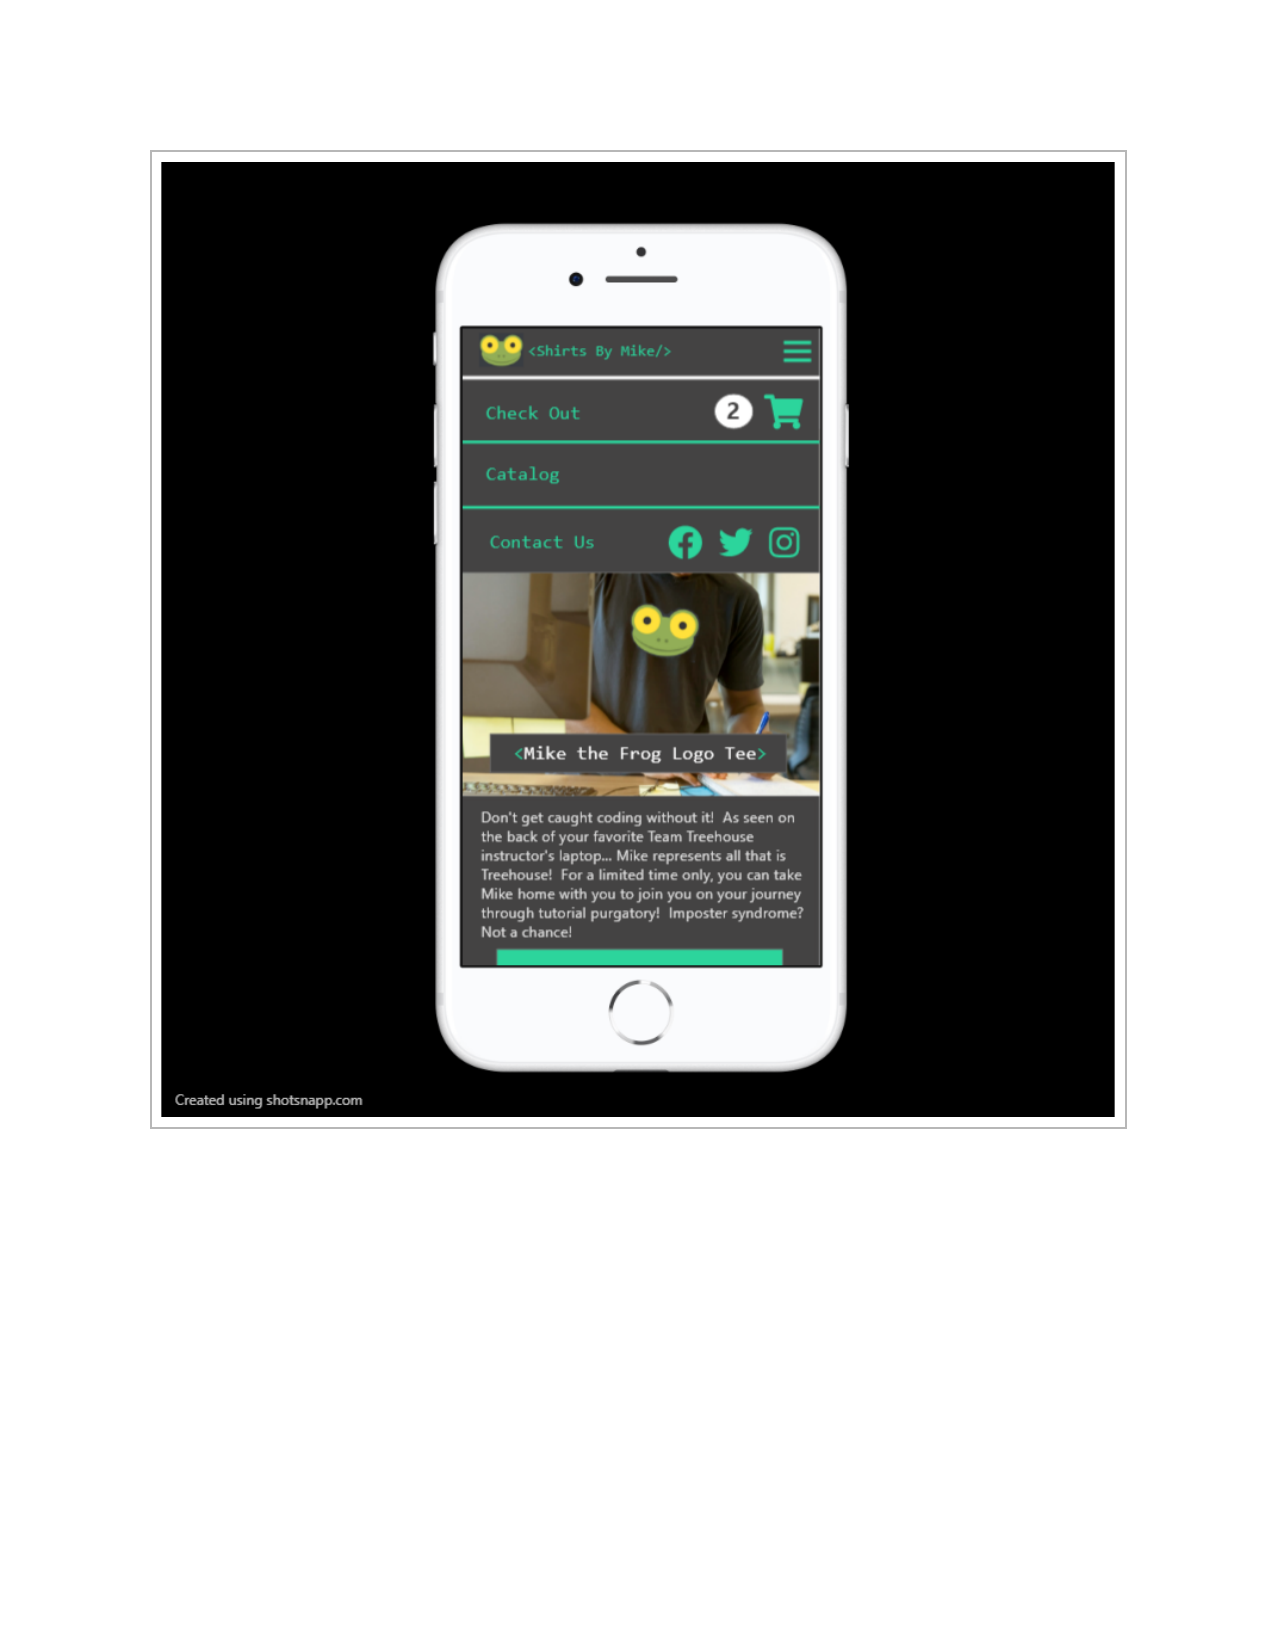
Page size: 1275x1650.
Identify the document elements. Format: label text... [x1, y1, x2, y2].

table_header https://drive.google.com/file/d/1HyoTGpqAhIduOv0ksA13GJ8VJolx7Mt0/view?usp=sharing https://drive.google.com/file/d/1OQHw79VlVDBqPO9sflmni2vVBJlVdh-z/view?usp=sharing https://drive.google.com/file/d/1ICjKYCugieD6wKHHdpHNHWnDRhK-wO-q/view?usp=sharing https://drive.google.com/file/d/1amOHjfoHywRy02pIQKUfDqAEfm1v2KAJ/view?usp=sharing https://drive.google.com/file/d/1usxYQT6XMKsgq_iNGVmZYHgmDis_u8fc/view?usp=sharing https://drive.google.com/file/d/18vPBiYetY8cmbm_nhexoDnpejJRePHSi/view?usp=sharing https://drive.google.com/file/d/1mJSs-wiS5lZhZuJPSaHLaWitnRdhBiJN/view?usp=sharing https://drive.google.com/file/d/1-mHkebznzmm-lZM1ELSB-PqQDw3i_S8b/view?usp=sharing [152, 152, 1125, 1127]
picture [161, 162, 1115, 1117]
